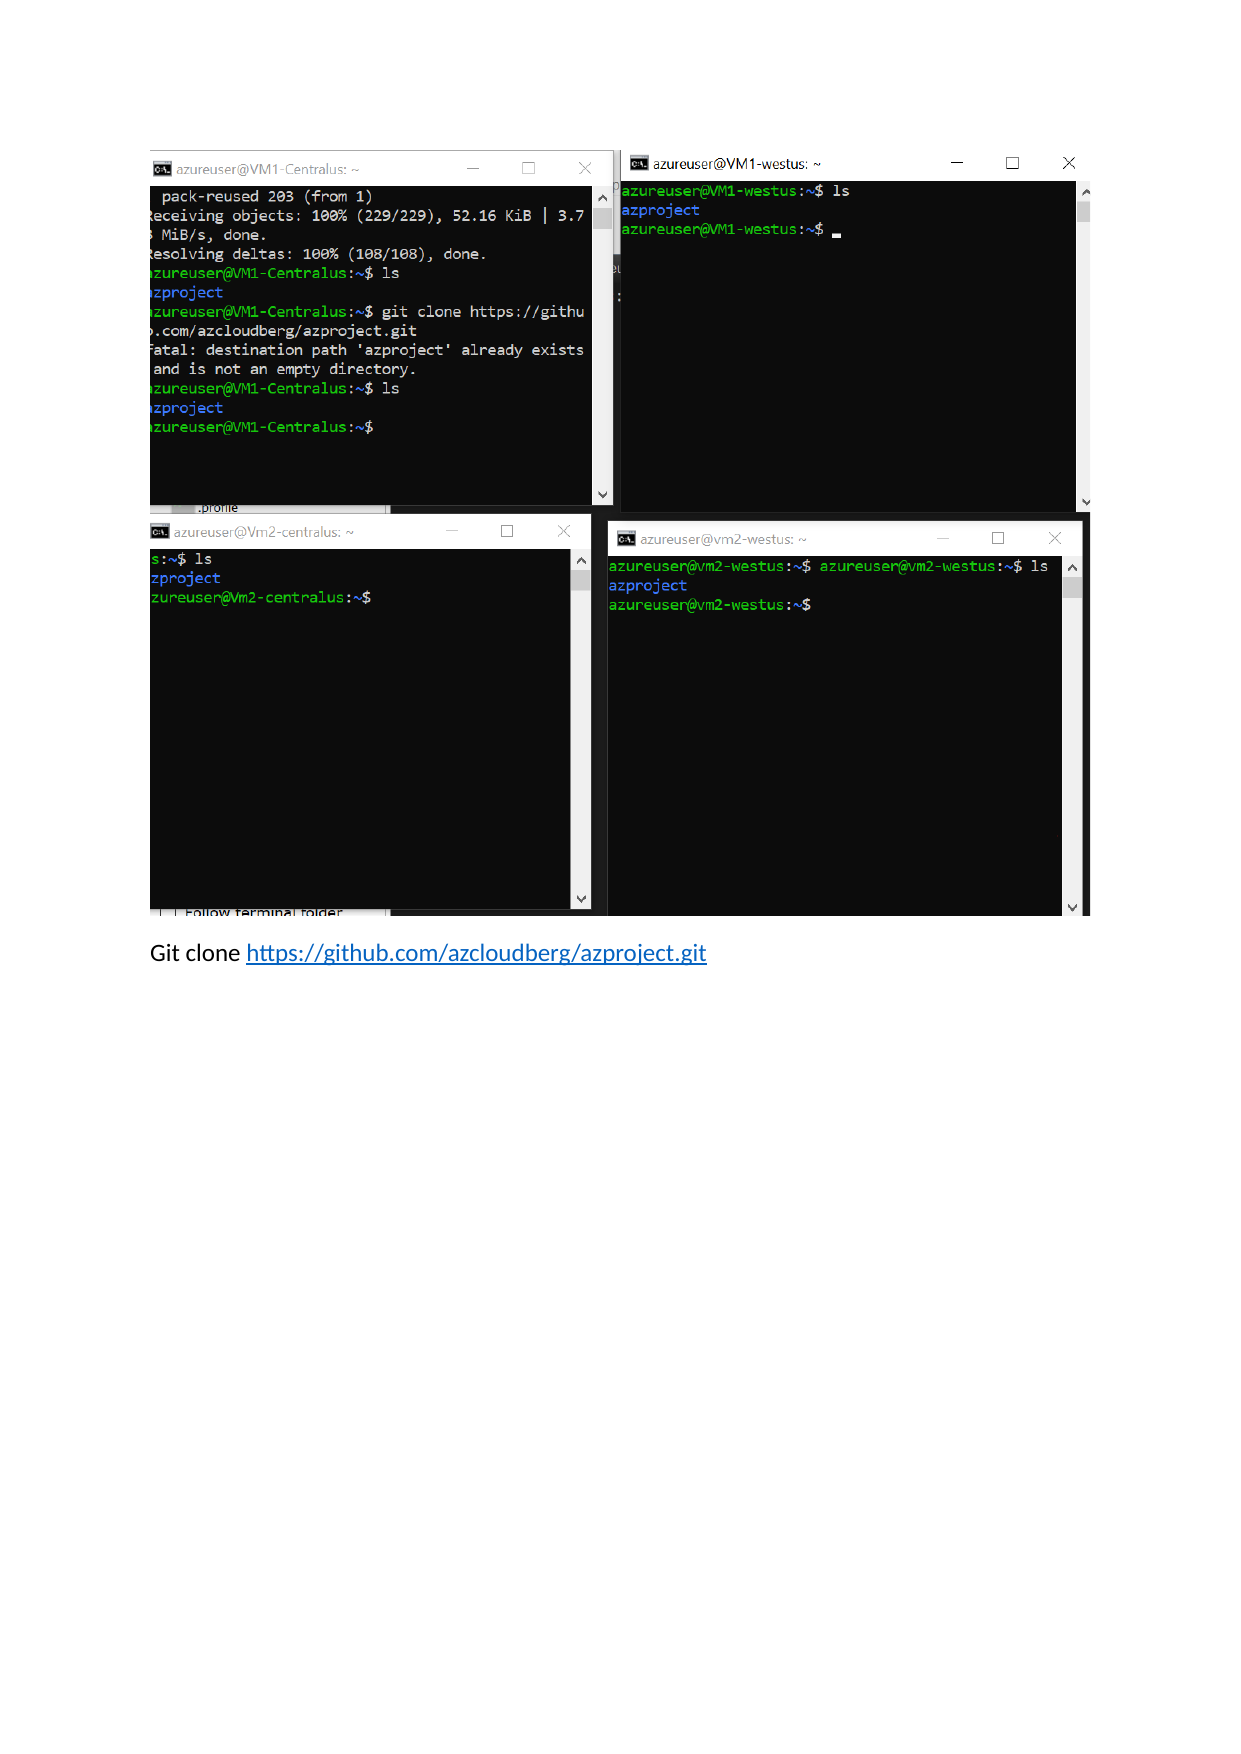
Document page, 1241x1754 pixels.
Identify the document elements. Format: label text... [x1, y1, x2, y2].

picture [150, 150, 1091, 916]
text Git clone https://github.com/azcloudberg/azproject.git [150, 937, 1090, 968]
